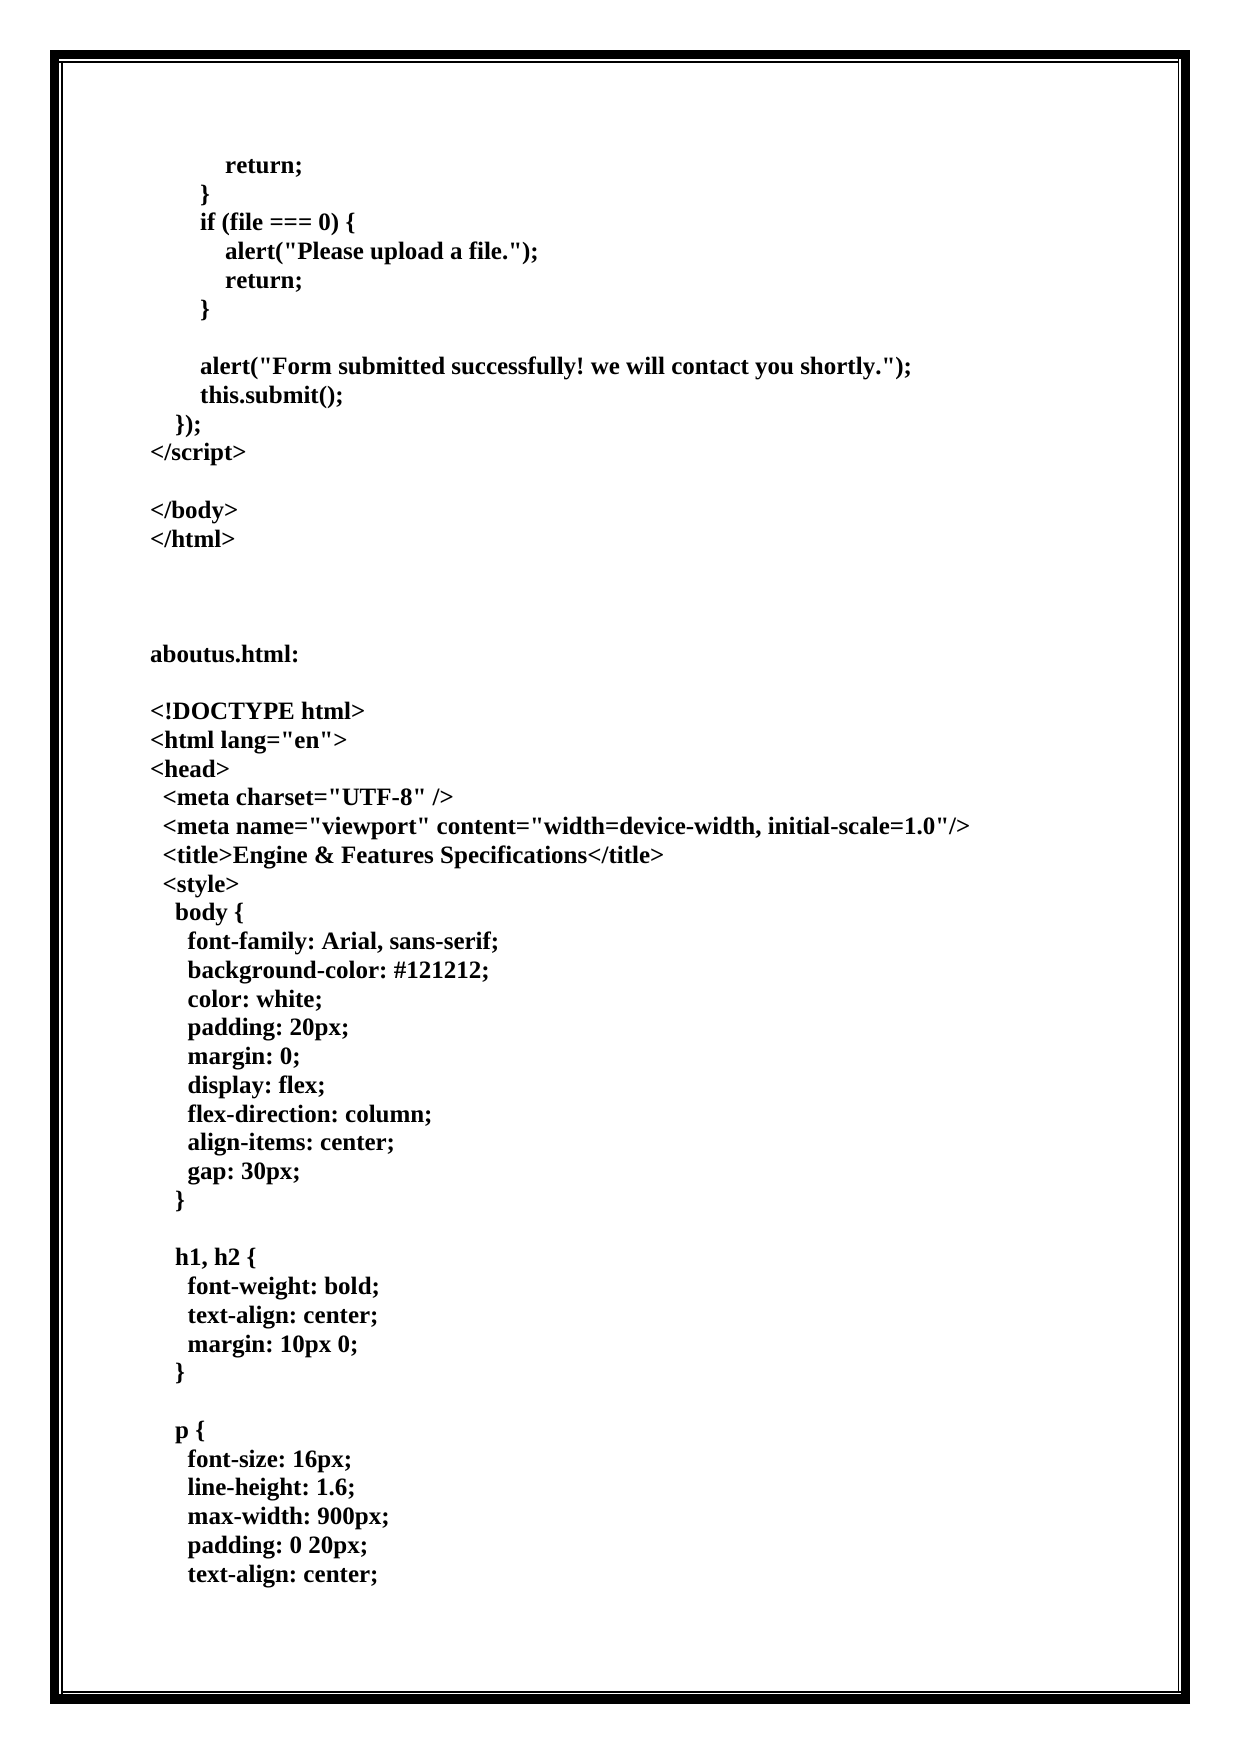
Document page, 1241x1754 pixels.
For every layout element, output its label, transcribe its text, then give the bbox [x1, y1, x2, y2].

text } [150, 294, 1090, 322]
text font-family: Arial, sans-serif; [150, 926, 1090, 955]
text alert("Please upload a file."); [150, 236, 1090, 265]
text return; [150, 265, 1090, 294]
text color: white; [150, 984, 1090, 1012]
text gap: 30px; [150, 1156, 1090, 1185]
text padding: 20px; [150, 1012, 1090, 1041]
text max-width: 900px; [150, 1501, 1090, 1530]
text this.submit(); [150, 380, 1090, 409]
text } [150, 1357, 1090, 1386]
text <html lang="en"> [150, 725, 1090, 754]
text h1, h2 { [150, 1242, 1090, 1271]
text aboutus.html: [150, 639, 1090, 667]
text } [150, 179, 1090, 207]
text }); [150, 409, 1090, 437]
text alert("Form submitted successfully! we will contact you shortly."); [150, 351, 1090, 380]
text display: flex; [150, 1070, 1090, 1099]
text <!DOCTYPE html> [150, 696, 1090, 725]
text margin: 10px 0; [150, 1329, 1090, 1357]
text return; [150, 150, 1090, 179]
text align-items: center; [150, 1127, 1090, 1156]
text <style> [150, 869, 1090, 897]
text margin: 0; [150, 1041, 1090, 1070]
text </body> [150, 495, 1090, 524]
text line-height: 1.6; [150, 1472, 1090, 1501]
text </html> [150, 524, 1090, 552]
text padding: 0 20px; [150, 1530, 1090, 1559]
text } [150, 1185, 1090, 1214]
text flex-direction: column; [150, 1099, 1090, 1127]
text </script> [150, 437, 1090, 466]
text font-weight: bold; [150, 1271, 1090, 1300]
text <meta charset="UTF-8" /> [150, 782, 1090, 811]
text if (file === 0) { [150, 207, 1090, 236]
text <title>Engine & Features Specifications</title> [150, 840, 1090, 869]
text p { [150, 1415, 1090, 1444]
text <meta name="viewport" content="width=device-width, initial-scale=1.0"/> [150, 811, 1090, 840]
text background-color: #121212; [150, 955, 1090, 984]
text font-size: 16px; [150, 1444, 1090, 1472]
text body { [150, 897, 1090, 926]
text <head> [150, 754, 1090, 782]
text text-align: center; [150, 1300, 1090, 1329]
text text-align: center; [150, 1559, 1090, 1587]
